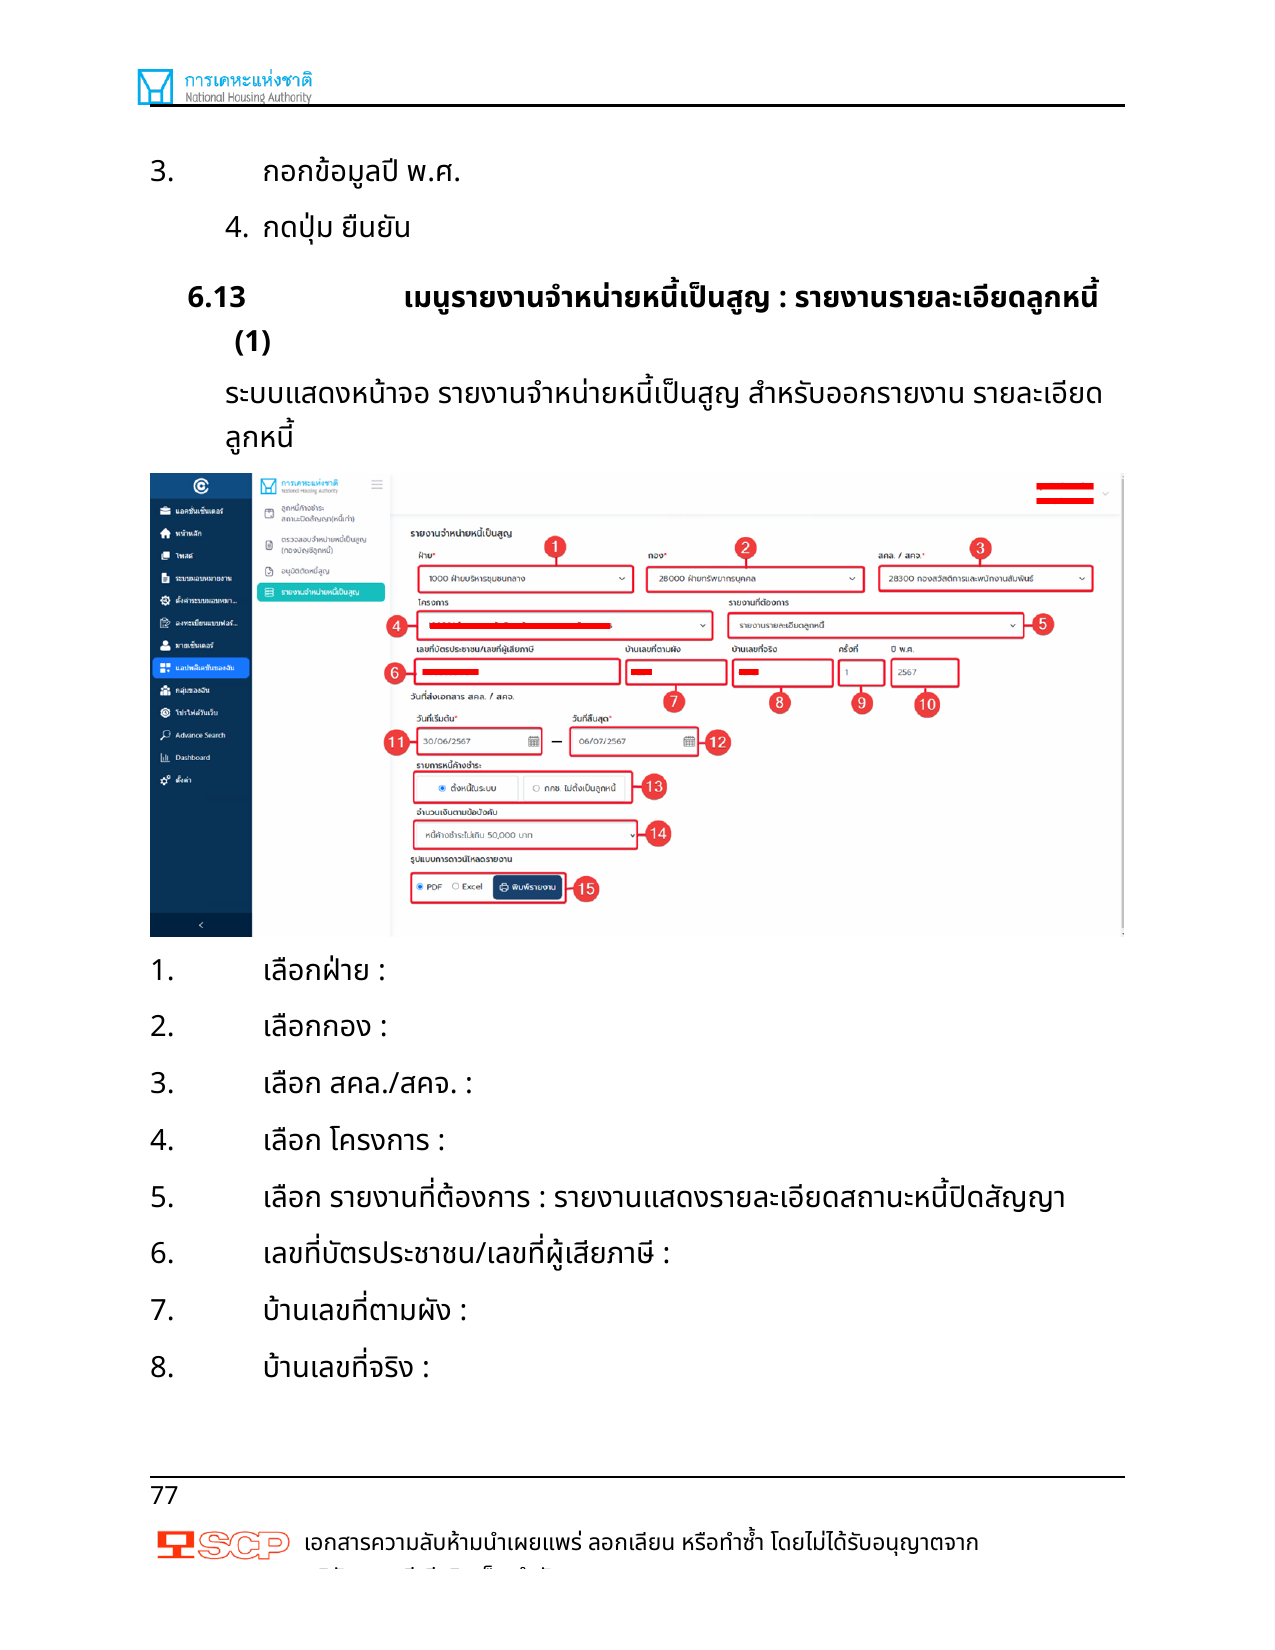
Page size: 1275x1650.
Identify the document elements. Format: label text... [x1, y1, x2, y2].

picture [150, 473, 1125, 937]
list กอกข้อมูลปี พ.ศ. [150, 150, 1125, 194]
picture [164, 80, 170, 102]
picture [141, 80, 148, 102]
text ระบบแสดงหน้าจอ รายงานจำหน่ายหนี้เป็นสูญ สำหรับออกรายงาน รายละเอียดลูกหนี้ [225, 372, 1125, 461]
list เลือก รายงานที่ต้องการ : รายงานแสดงรายละเอียดสถานะหนี้ปิดสัญญา [150, 1176, 1125, 1220]
list เลือกฝ่าย : [150, 949, 1125, 993]
list เลือก สคล./สคจ. : [150, 1062, 1125, 1107]
picture [143, 72, 168, 89]
list เลือกกอง : [150, 1006, 1125, 1050]
picture [174, 69, 324, 104]
list เลือก โครงการ : [150, 1119, 1125, 1163]
list บ้านเลขที่ตามผัง : [150, 1289, 1125, 1334]
list บ้านเลขที่จริง : [150, 1346, 1125, 1390]
list เลขที่บัตรประชาชน/เลขที่ผู้เสียภาษี : [150, 1233, 1125, 1277]
subtitle เมนูรายงานจำหน่ายหนี้เป็นสูญ : รายงานรายละเอียดลูกหนี้ (1) [187, 276, 1125, 360]
list กดปุ่ม ยืนยัน [150, 207, 1125, 251]
picture [152, 93, 160, 101]
picture [151, 1523, 292, 1568]
